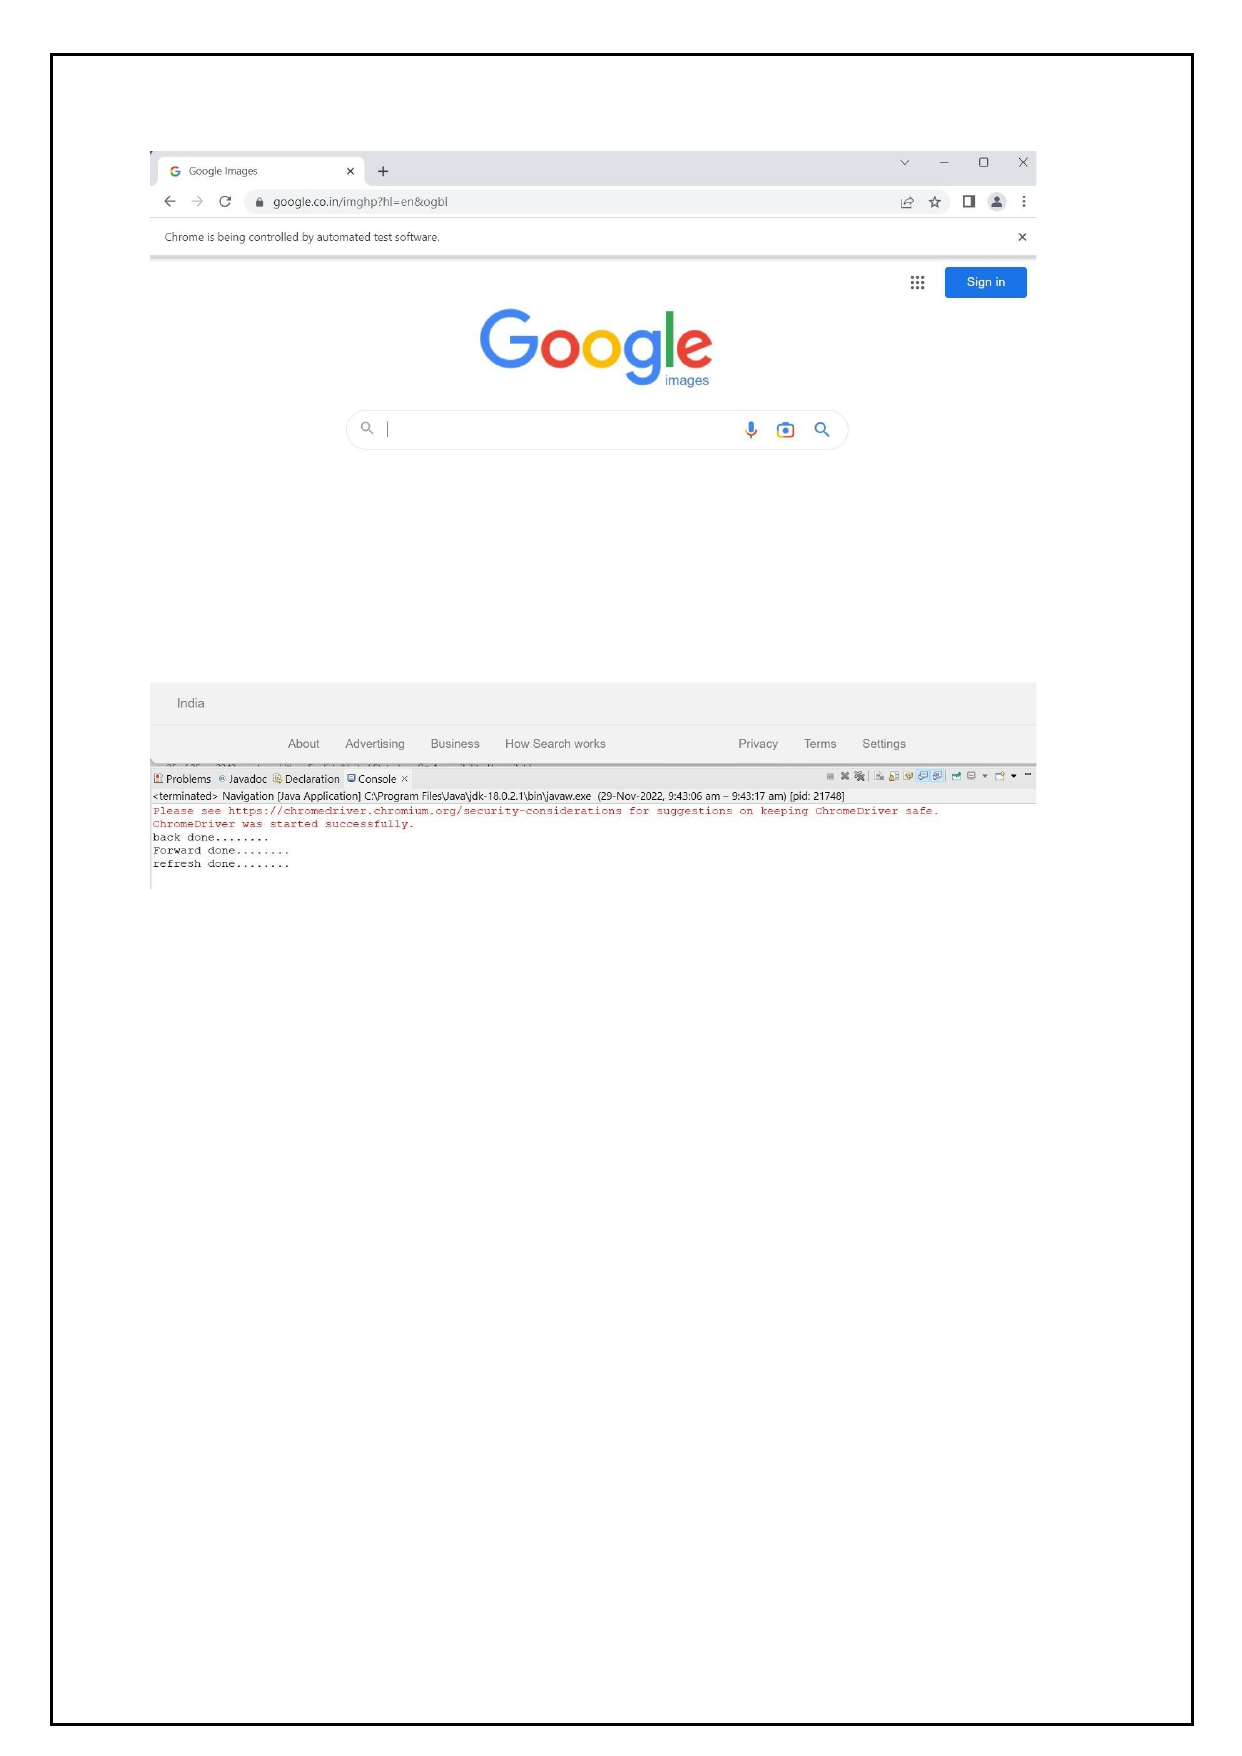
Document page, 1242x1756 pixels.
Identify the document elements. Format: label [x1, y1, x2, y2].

picture [150, 151, 1037, 889]
